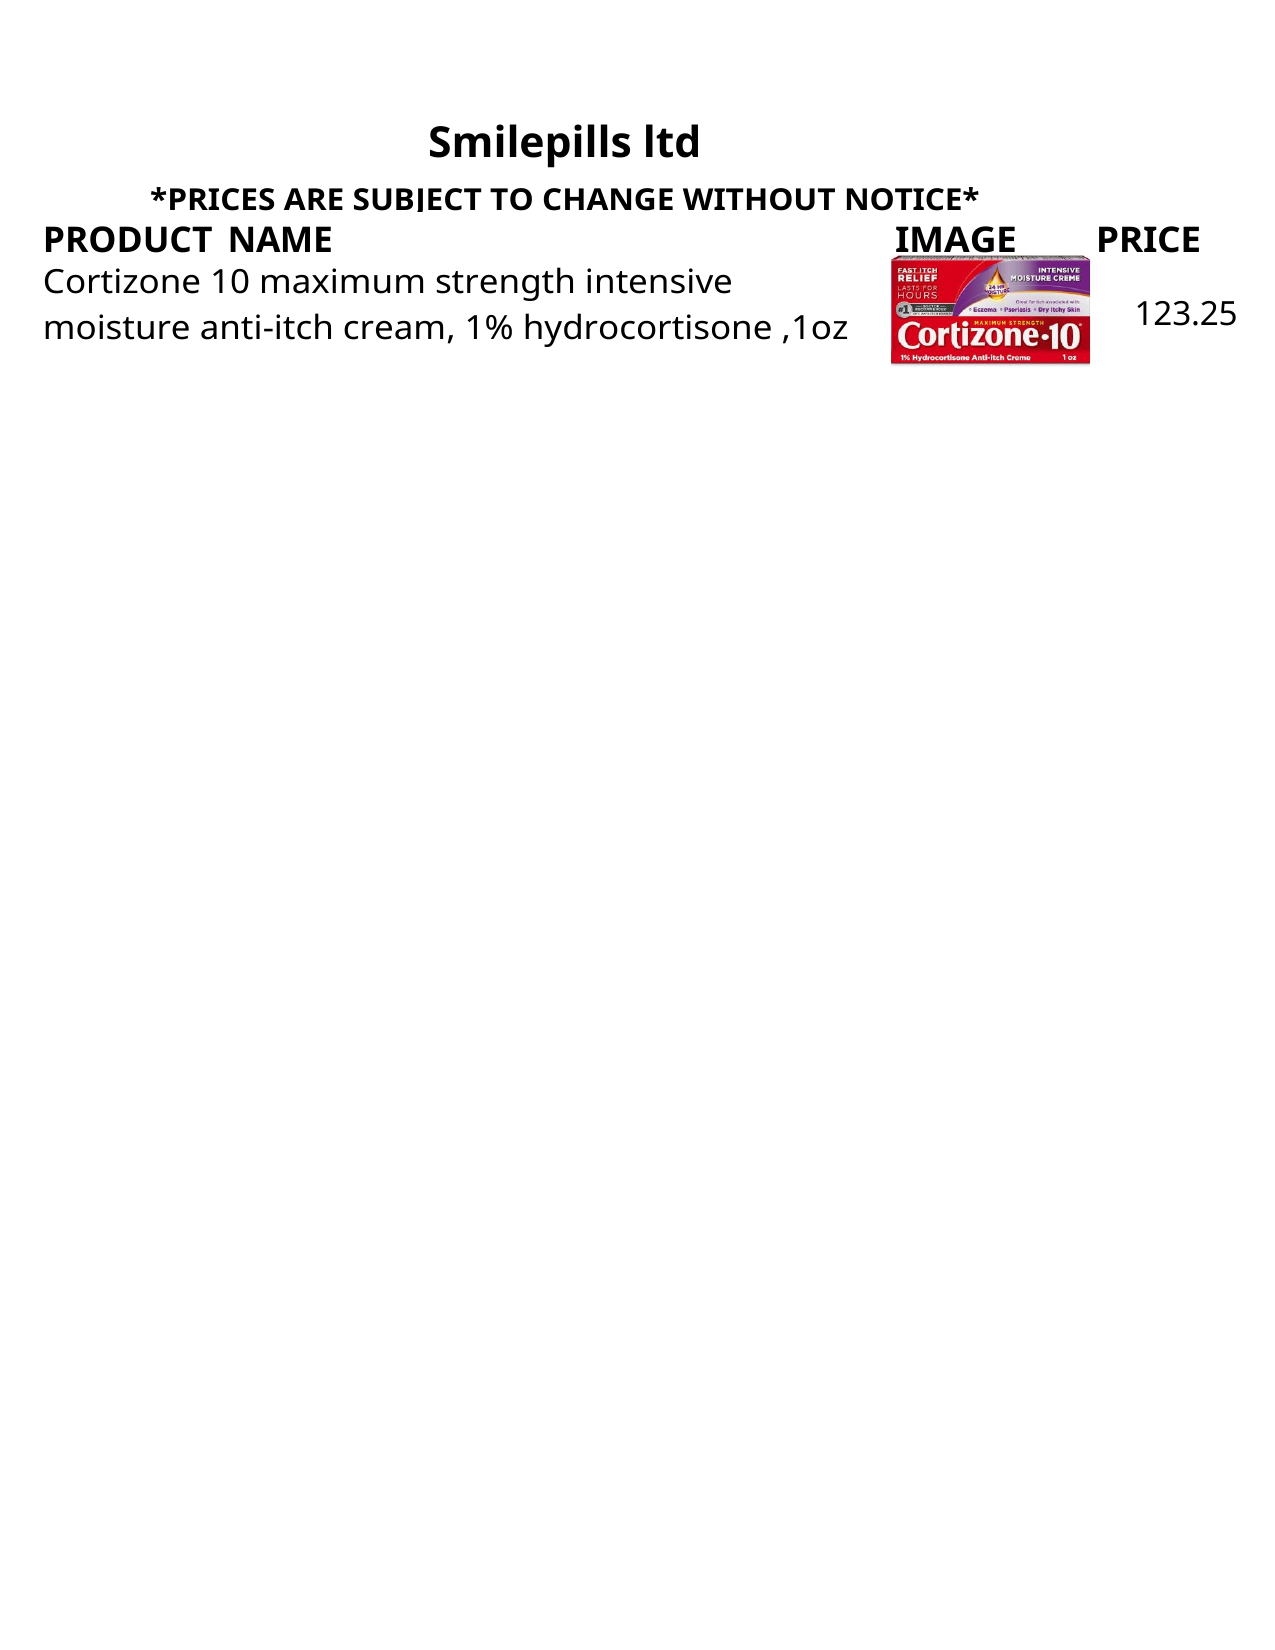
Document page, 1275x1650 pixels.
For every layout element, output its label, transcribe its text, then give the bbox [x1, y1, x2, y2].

picture [891, 255, 1091, 367]
text Cortizone 10 maximum strength intensive moisture anti-itch cream, 1% hydrocortisone ,1oz [43, 258, 886, 349]
text 123.25 [1134, 289, 1237, 335]
